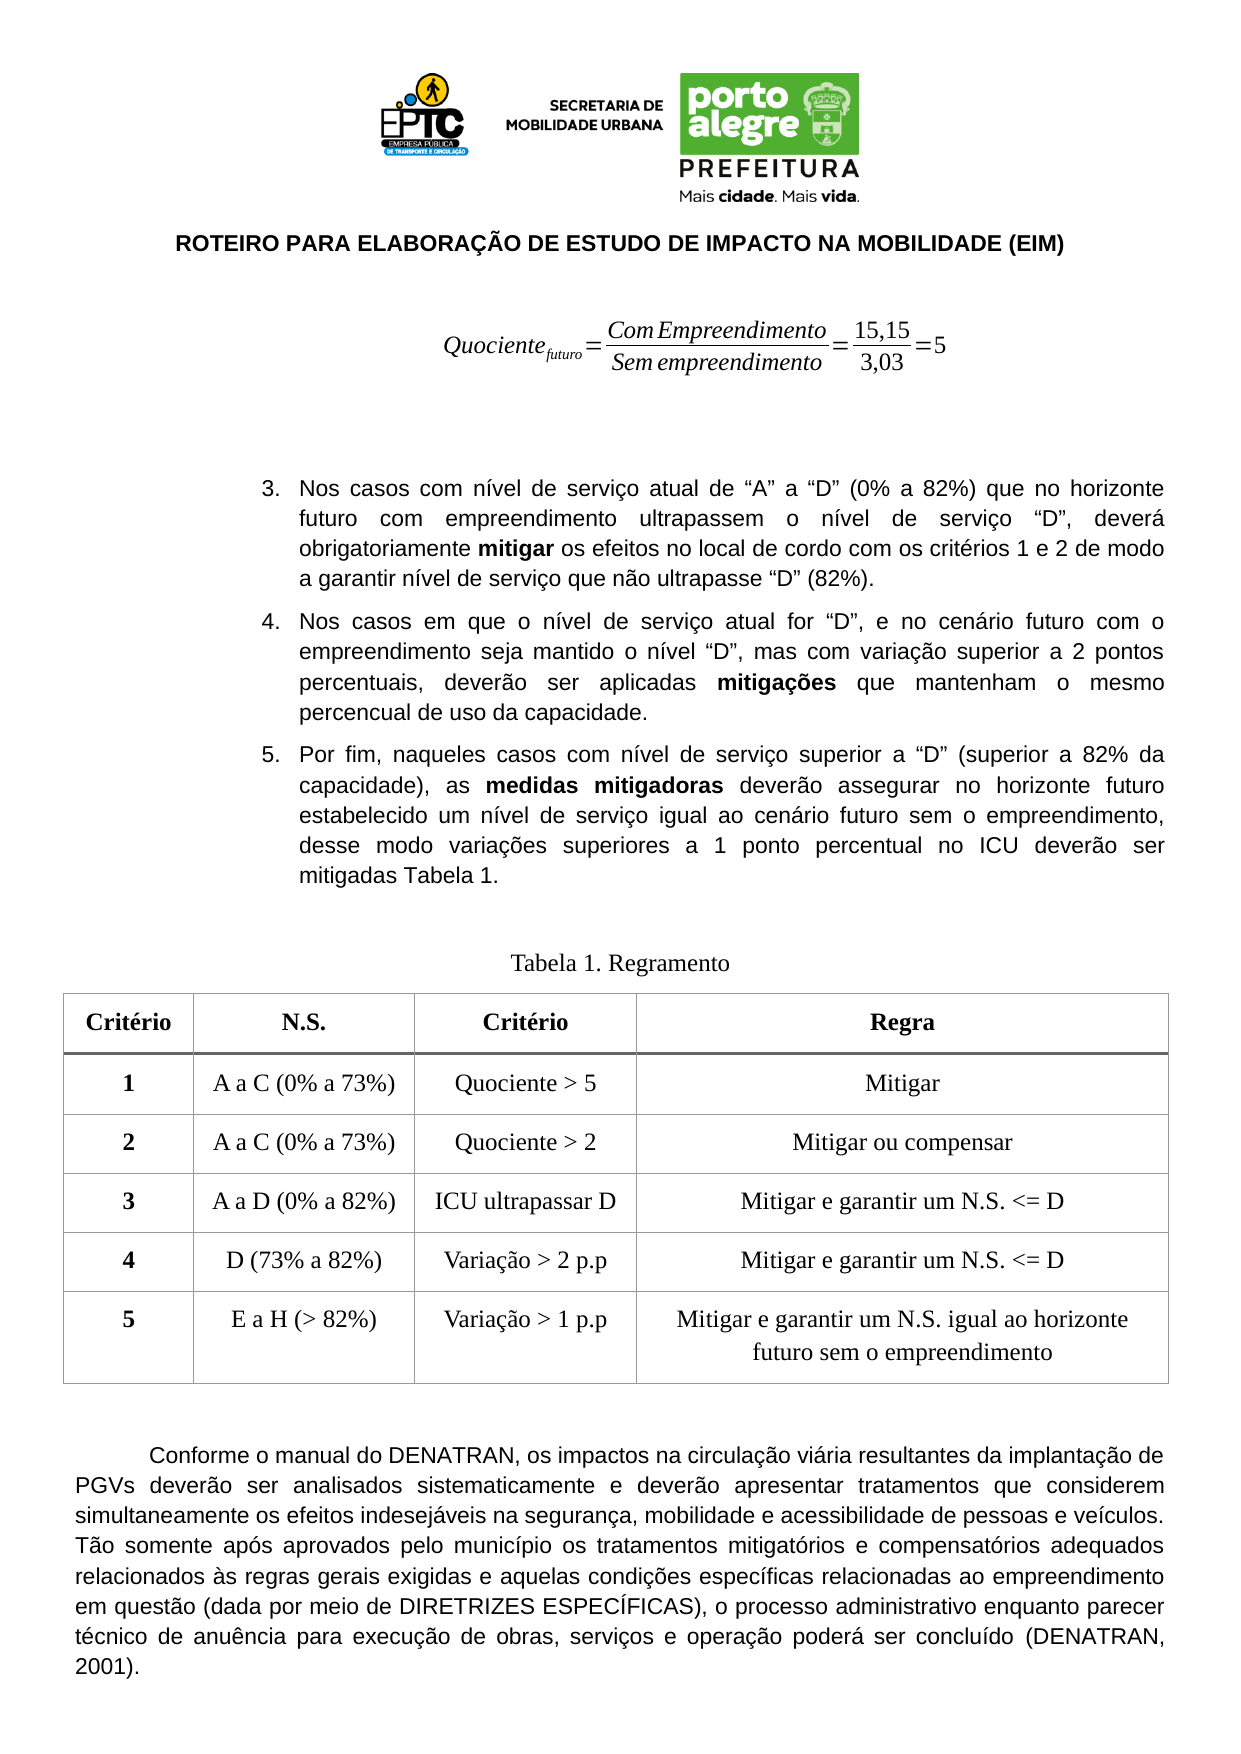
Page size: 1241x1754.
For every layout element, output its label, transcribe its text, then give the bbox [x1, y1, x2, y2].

picture [381, 73, 859, 202]
table_cell Mitigar e garantir um N.S. <= D [637, 1233, 1168, 1291]
table_cell A a D (0% a 82%) [194, 1174, 414, 1232]
list Nos casos com nível de serviço atual de “A” a “D” (0% a 82%) que no horizonte futuro com empreendimento ultrapassem o nível de serviço “D”, deverá obrigatoriamente mitigar os efeitos no local de cordo com os critérios 1 e 2 de modo a garantir nível de serviço que não ultrapasse “D” (82%). [261, 475, 1165, 592]
text Tabela 1. Regramento [75, 948, 1165, 976]
table_cell 2 [64, 1115, 193, 1172]
table_header N.S. [194, 994, 414, 1052]
list Por fim, naqueles casos com nível de serviço superior a “D” (superior a 82% da capacidade), as medidas mitigadoras deverão assegurar no horizonte futuro estabelecido um nível de serviço igual ao cenário futuro sem o empreendimento, desse modo variações superiores a 1 ponto percentual no ICU deverão ser mitigadas Tabela 1. [261, 741, 1165, 889]
table_cell A a C (0% a 73%) [194, 1115, 414, 1172]
table_cell Mitigar [637, 1055, 1168, 1113]
table_cell A a C (0% a 73%) [194, 1055, 414, 1113]
table_cell Quociente > 5 [415, 1055, 636, 1113]
table_cell Mitigar ou compensar [637, 1115, 1168, 1172]
table_header Critério [415, 994, 636, 1052]
table_header Critério [64, 994, 193, 1052]
table_cell Mitigar e garantir um N.S. igual ao horizonte futuro sem o empreendimento [637, 1292, 1168, 1383]
table_cell Mitigar e garantir um N.S. <= D [637, 1174, 1168, 1232]
text Conforme o manual do DENATRAN, os impactos na circulação viária resultantes da implantação de PGVs deverão ser analisados sistematicamente e deverão apresentar tratamentos que considerem simultaneamente os efeitos indesejáveis na segurança, mobilidade e acessibilidade de pessoas e veículos. Tão somente após aprovados pelo município os tratamentos mitigatórios e compensatórios adequados relacionados às regras gerais exigidas e aquelas condições específicas relacionadas ao empreendimento em questão (dada por meio de DIRETRIZES ESPECÍFICAS), o processo administrativo enquanto parecer técnico de anuência para execução de obras, serviços e operação poderá ser concluído (DENATRAN, 2001). [75, 1442, 1165, 1679]
table_cell Variação > 2 p.p [415, 1233, 636, 1291]
table_cell 3 [64, 1174, 193, 1232]
table_cell Variação > 1 p.p [415, 1292, 636, 1383]
list Nos casos em que o nível de serviço atual for “D”, e no cenário futuro com o empreendimento seja mantido o nível “D”, mas com variação superior a 2 pontos percentuais, deverão ser aplicadas mitigações que mantenham o mesmo percencual de uso da capacidade. [261, 608, 1165, 725]
table_cell 5 [64, 1292, 193, 1383]
table_header Regra [637, 994, 1168, 1052]
table_cell 1 [64, 1055, 193, 1113]
table_cell 4 [64, 1233, 193, 1291]
table_cell ICU ultrapassar D [415, 1174, 636, 1232]
table_cell Quociente > 2 [415, 1115, 636, 1172]
table_cell D (73% a 82%) [194, 1233, 414, 1291]
table_cell E a H (> 82%) [194, 1292, 414, 1383]
